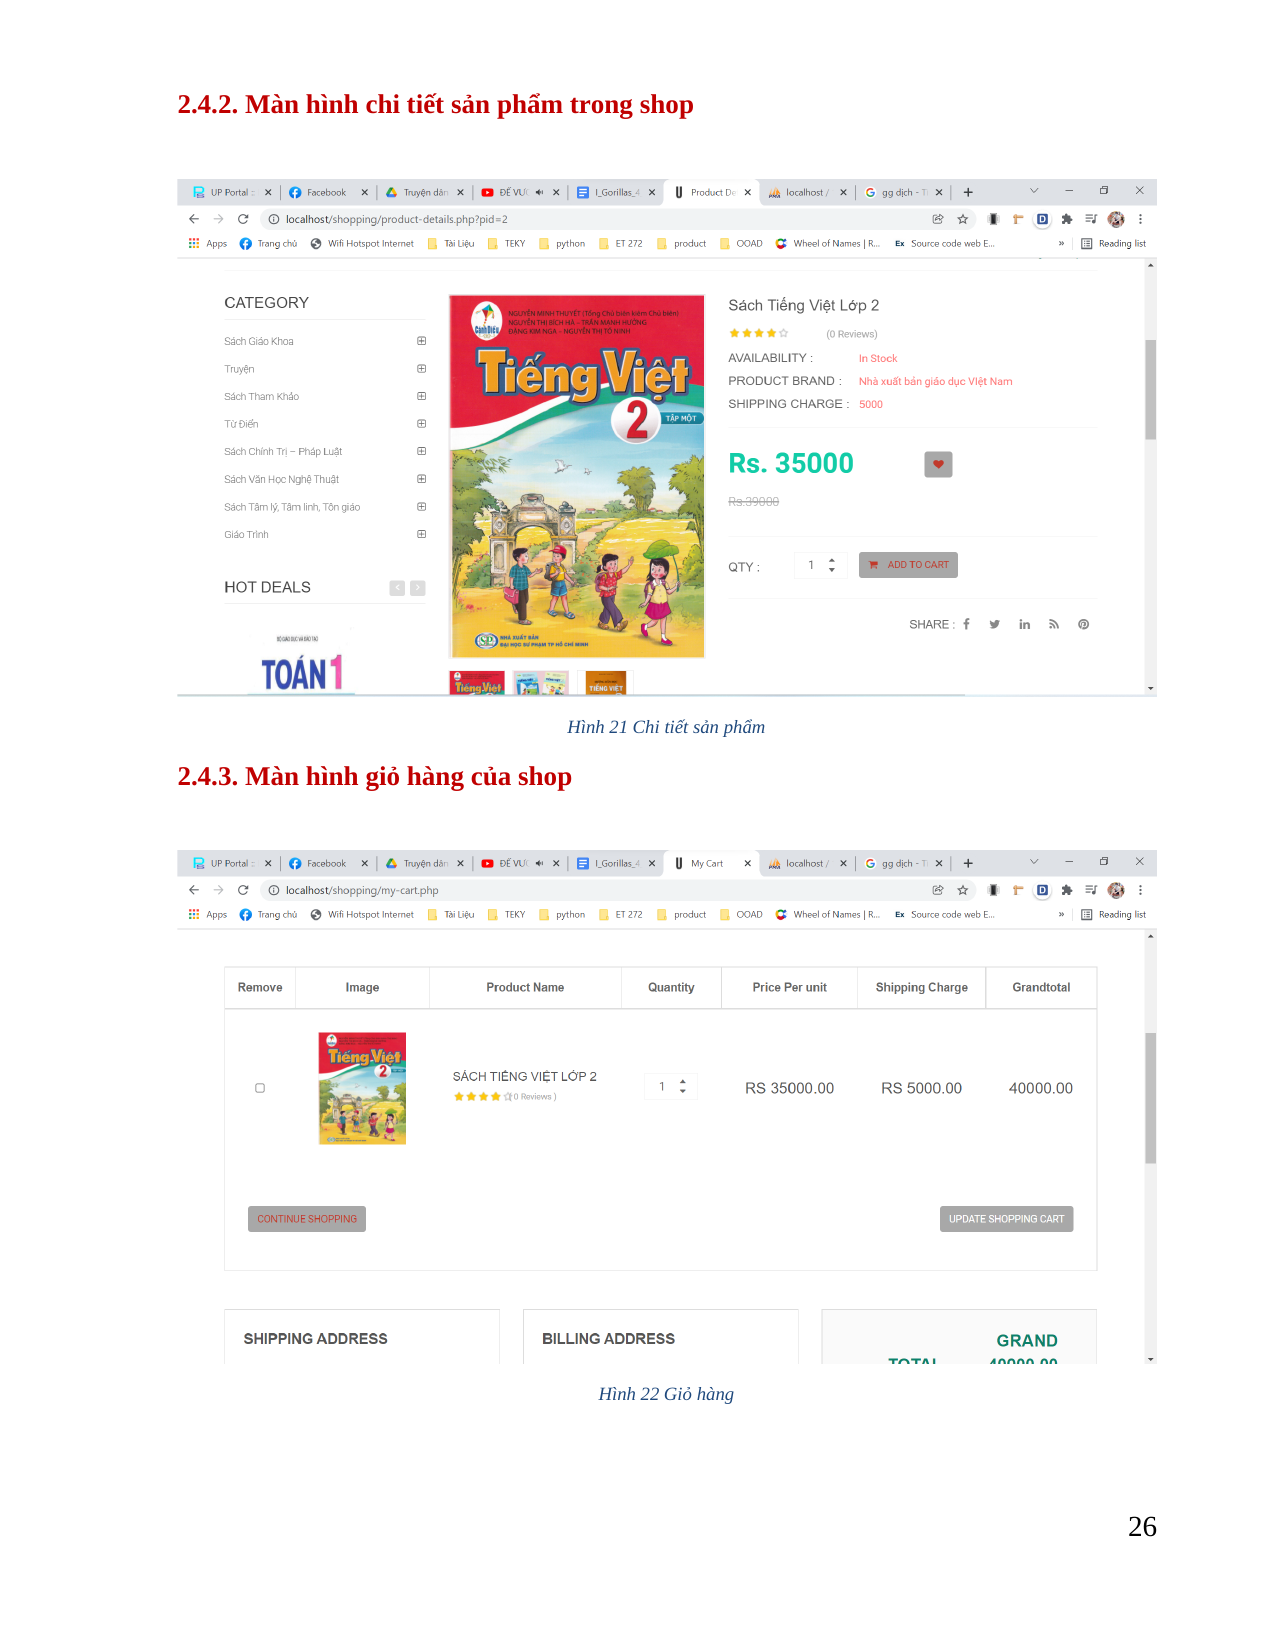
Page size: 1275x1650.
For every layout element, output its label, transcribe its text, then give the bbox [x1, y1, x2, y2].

text Hình 22 Giỏ hàng [177, 1382, 1157, 1404]
picture [177, 179, 1157, 697]
subtitle 2.4.2. Màn hình chi tiết sản phẩm trong shop [177, 89, 1157, 120]
picture [177, 850, 1157, 1364]
text Hình 21 Chi tiết sản phẩm [177, 716, 1157, 737]
subtitle 2.4.3. Màn hình giỏ hàng của shop [177, 760, 1157, 791]
